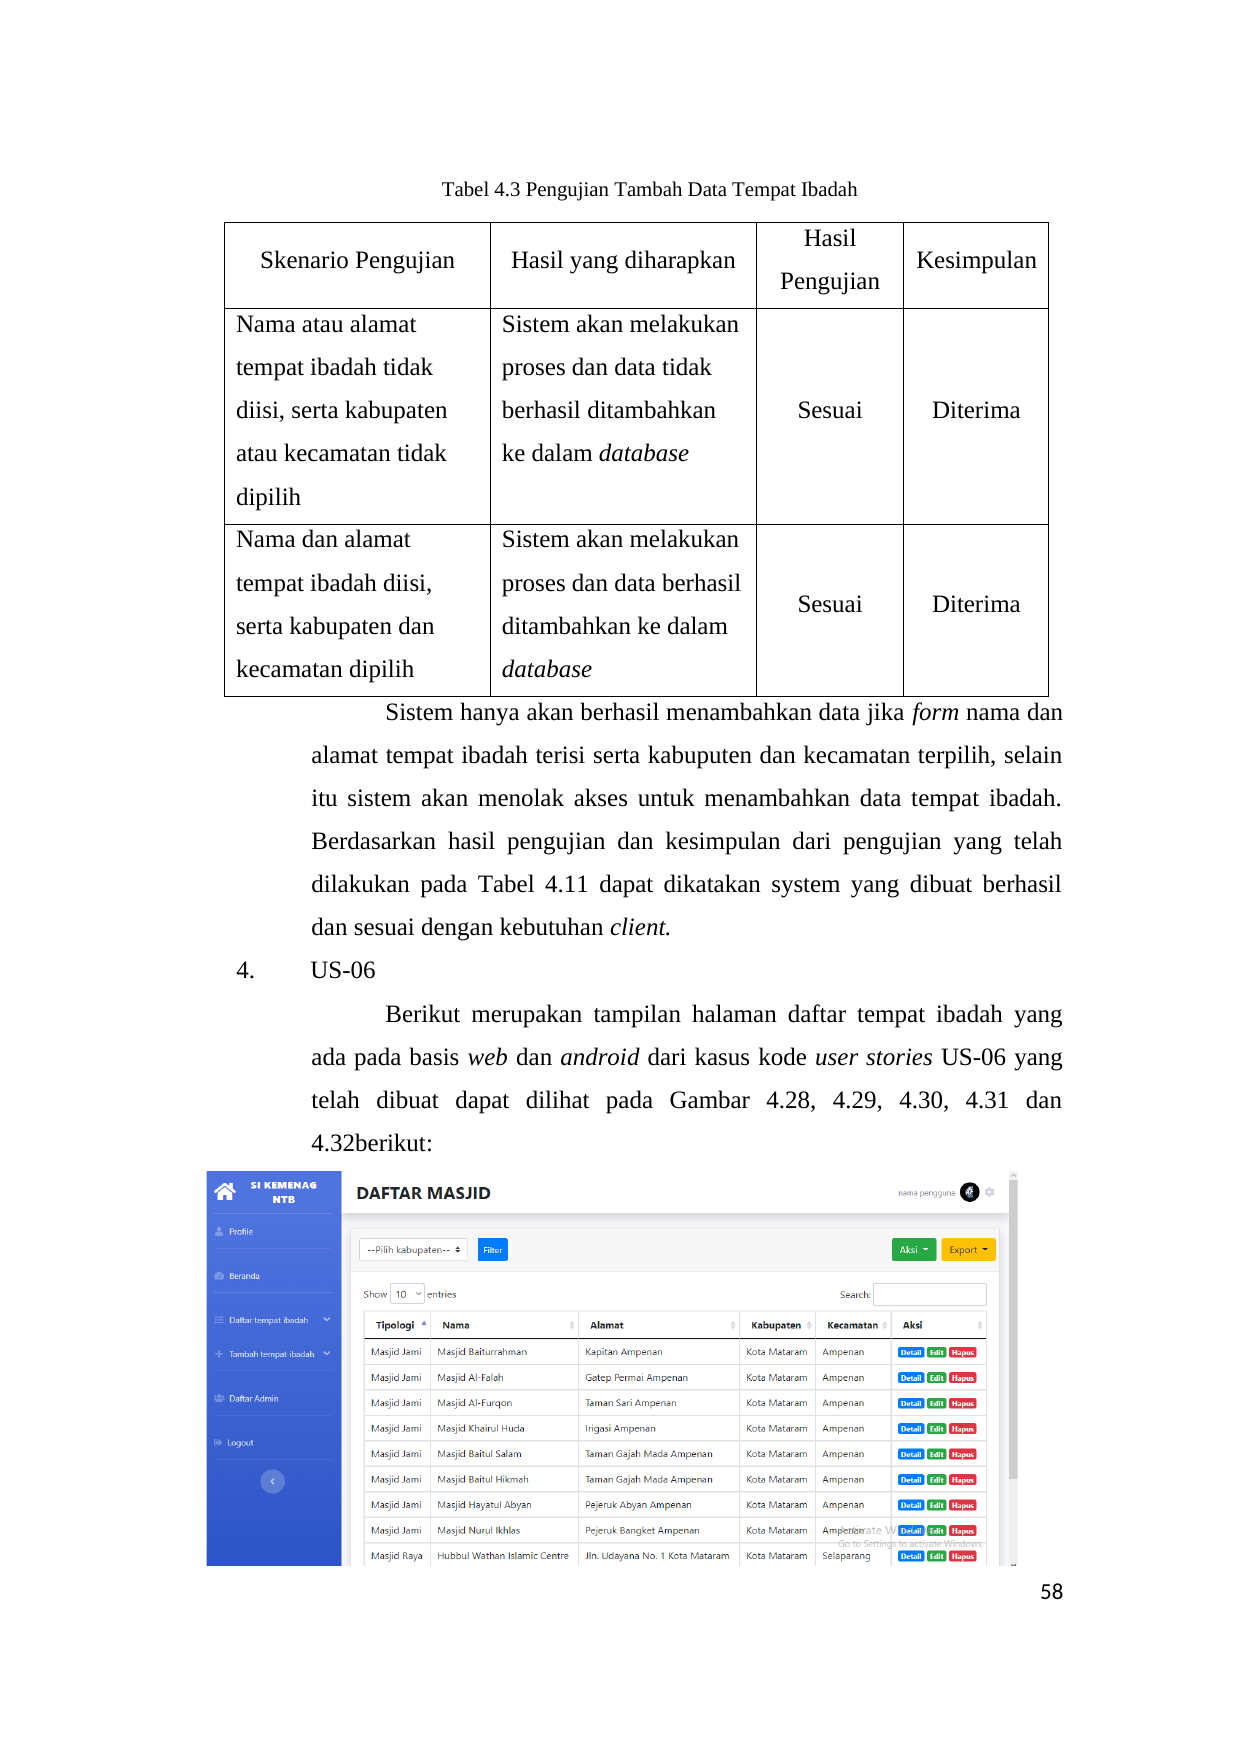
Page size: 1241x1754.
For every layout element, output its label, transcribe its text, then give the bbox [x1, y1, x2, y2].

list US-06 [236, 956, 1063, 984]
table_header Hasil Pengujian [757, 223, 903, 308]
table_cell Sesuai [757, 309, 903, 523]
table_header Hasil yang diharapkan [491, 223, 756, 308]
table_cell Nama dan alamat tempat ibadah diisi, serta kabupaten dan kecamatan dipilih [225, 525, 490, 696]
table_cell Diterima [904, 309, 1048, 523]
picture [206, 1171, 1018, 1566]
table_cell Sistem akan melakukan proses dan data berhasil ditambahkan ke dalam database [491, 525, 756, 696]
table_cell Sistem akan melakukan proses dan data tidak berhasil ditambahkan ke dalam database [491, 309, 756, 523]
text Sistem hanya akan berhasil menambahkan data jika form nama dan alamat tempat ibadah terisi serta kabuputen dan kecamatan terpilih, selain itu sistem akan menolak akses untuk menambahkan data tempat ibadah. Berdasarkan hasil pengujian dan kesimpulan dari pengujian yang telah dilakukan pada Tabel 4.11 dapat dikatakan system yang dibuat berhasil dan sesuai dengan kebutuhan client. [311, 697, 1063, 941]
table_cell Sesuai [757, 525, 903, 696]
table_cell Nama atau alamat tempat ibadah tidak diisi, serta kabupaten atau kecamatan tidak dipilih [225, 309, 490, 523]
table_header Kesimpulan [904, 223, 1048, 308]
text Berikut merupakan tampilan halaman daftar tempat ibadah yang ada pada basis web dan android dari kasus kode user stories US-06 yang telah dibuat dapat dilihat pada Gambar 4.28, 4.29, 4.30, 4.31 dan 4.32berikut: [311, 999, 1063, 1157]
table_cell Diterima [904, 525, 1048, 696]
table_header Skenario Pengujian [225, 223, 490, 308]
